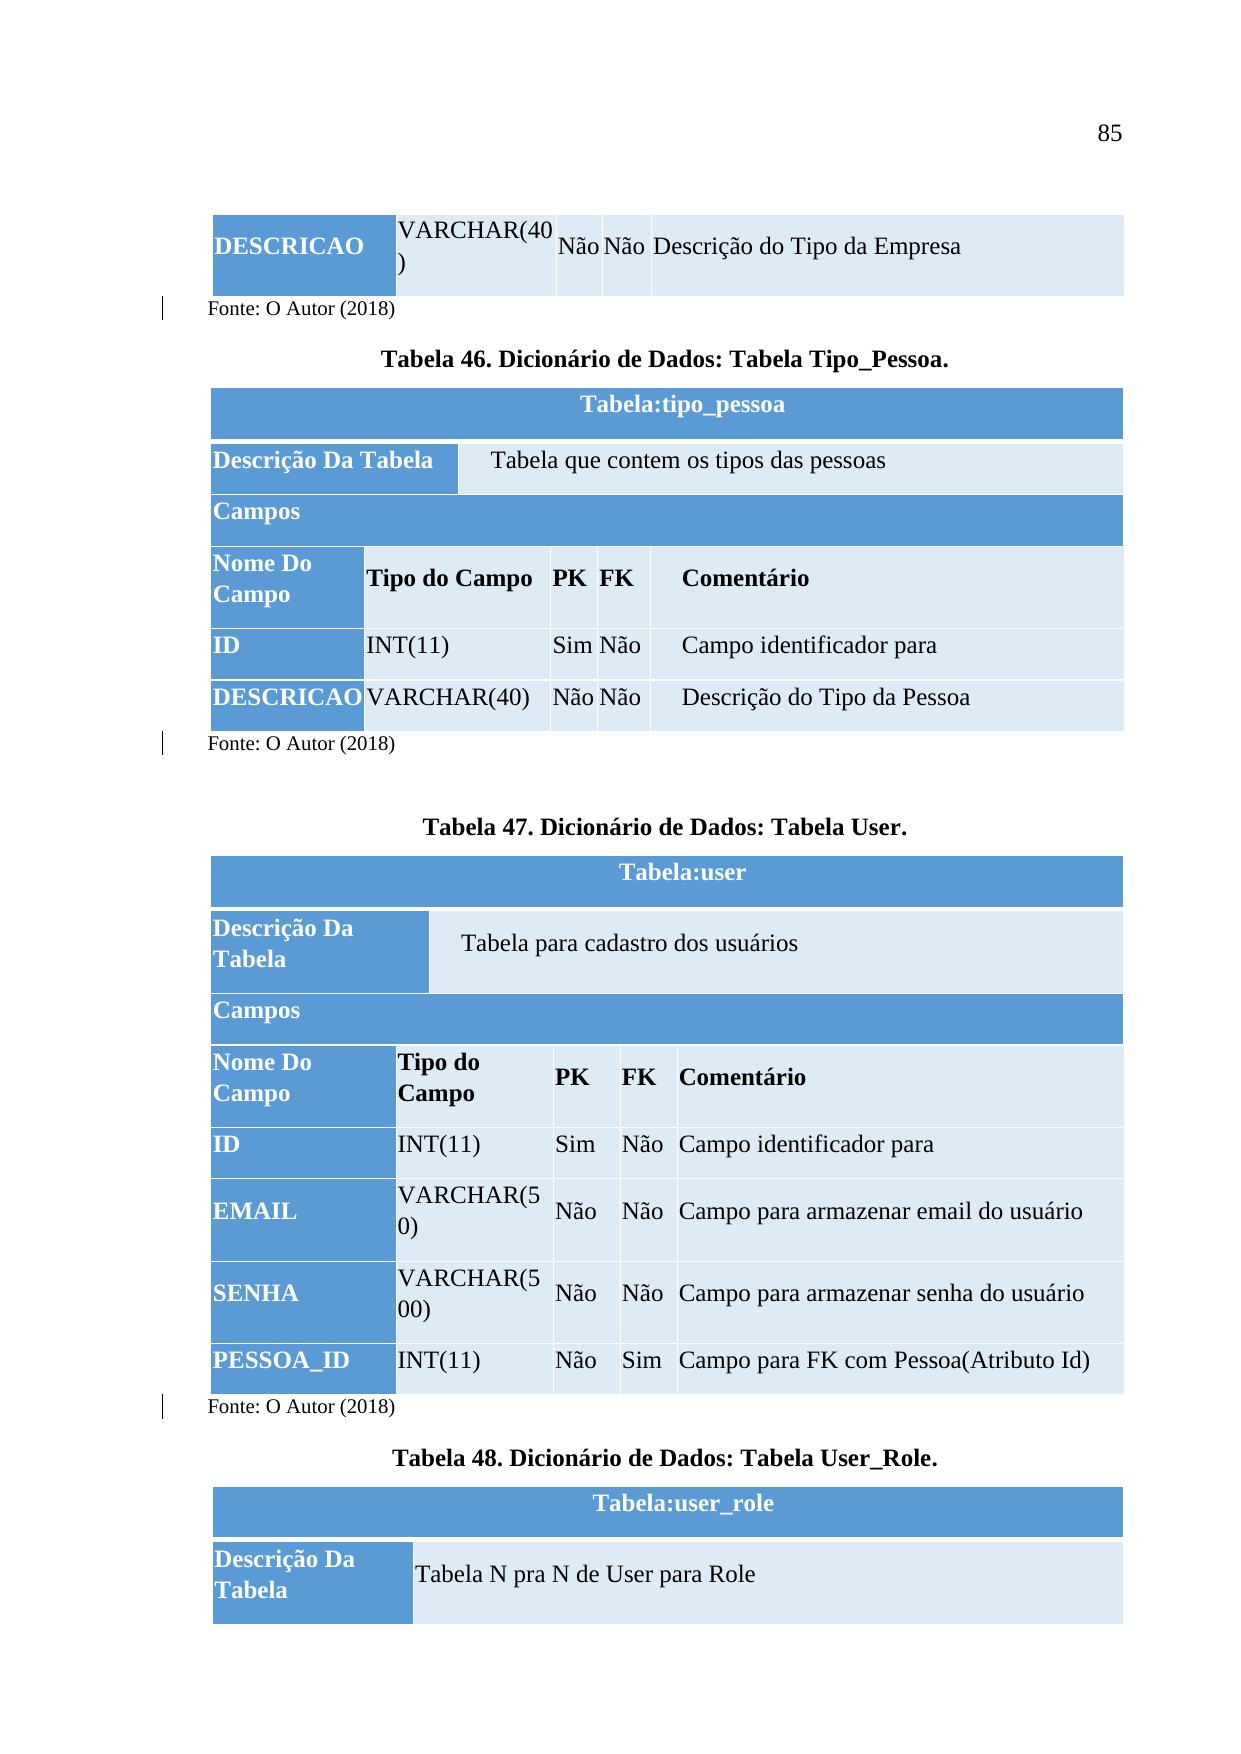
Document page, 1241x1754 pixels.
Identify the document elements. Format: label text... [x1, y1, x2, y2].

table_cell Tipo do Campo [365, 547, 550, 628]
table_cell Campo para armazenar senha do usuário [678, 1261, 1124, 1343]
table_cell Campos [211, 495, 1123, 546]
table_cell Não [554, 1344, 620, 1394]
table_cell FK [621, 1046, 677, 1127]
table_cell Sim [621, 1344, 677, 1394]
table_cell INT(11) [397, 1128, 553, 1178]
text Fonte: O Autor (2018) [207, 731, 1122, 755]
table_cell Descrição Da Tabela [211, 444, 458, 494]
table_cell DESCRICAO [211, 681, 364, 731]
table_cell PESSOA_ID [211, 1344, 396, 1394]
table_cell Não [598, 629, 650, 679]
table_cell VARCHAR(40) [365, 681, 550, 731]
table_cell Sim [554, 1128, 620, 1178]
table_cell INT(11) [365, 629, 550, 679]
table_cell VARCHAR(50) [397, 1179, 553, 1261]
table_cell Nome Do Campo [211, 1046, 396, 1127]
table_cell Descrição do Tipo da Empresa [652, 215, 1124, 296]
table_cell SENHA [211, 1262, 396, 1343]
table_cell Tabela N pra N de User para Role [414, 1542, 1123, 1624]
table_cell INT(11) [397, 1344, 553, 1394]
table_cell Descrição Da Tabela [211, 911, 429, 993]
text Tabela 47. Dicionário de Dados: Tabela User. [207, 812, 1122, 841]
table_cell Não [557, 215, 602, 296]
table_cell PK [551, 547, 597, 628]
table_cell Não [621, 1262, 677, 1343]
table_cell Não [603, 215, 651, 296]
table_cell Descrição do Tipo da Pessoa [651, 680, 1124, 731]
table_cell Tipo do Campo [397, 1046, 553, 1127]
table_cell Descrição Da Tabela [213, 1542, 413, 1624]
table_cell Não [621, 1128, 677, 1178]
text Tabela 46. Dicionário de Dados: Tabela Tipo_Pessoa. [207, 344, 1122, 373]
table_cell Comentário [651, 547, 1124, 628]
table_cell VARCHAR(500) [397, 1262, 553, 1343]
table_cell Não [598, 681, 650, 731]
table_cell Nome Do Campo [211, 547, 364, 628]
table_cell PK [554, 1046, 620, 1127]
table_cell Tabela que contem os tipos das pessoas [459, 444, 1123, 494]
table_cell Campo para FK com Pessoa(Atributo Id) [678, 1343, 1124, 1394]
table_cell VARCHAR(40) [397, 215, 556, 296]
table_cell Não [554, 1179, 620, 1261]
table_cell ID [211, 629, 364, 679]
table_cell Não [554, 1262, 620, 1343]
table_cell Campo para armazenar email do usuário [678, 1178, 1124, 1261]
table_cell Não [551, 681, 597, 731]
table_cell Não [621, 1179, 677, 1261]
text Fonte: O Autor (2018) [207, 296, 1122, 320]
table_cell Campo identificador para [678, 1127, 1124, 1178]
table_cell FK [598, 547, 650, 628]
table_cell Campos [211, 994, 1123, 1044]
table_cell Campo identificador para [651, 628, 1124, 679]
table_cell ID [211, 1128, 396, 1178]
table_header Tabela:user_role [213, 1487, 1123, 1537]
table_header Tabela:tipo_pessoa [211, 388, 1123, 439]
table_cell Sim [551, 629, 597, 679]
table_cell EMAIL [211, 1179, 396, 1261]
table_cell Comentário [678, 1046, 1124, 1127]
text Fonte: O Autor (2018) [207, 1394, 1122, 1418]
text Tabela 48. Dicionário de Dados: Tabela User_Role. [207, 1443, 1122, 1472]
table_cell Tabela para cadastro dos usuários [430, 911, 1123, 993]
table_cell DESCRICAO [213, 215, 396, 296]
table_header Tabela:user [211, 856, 1123, 907]
